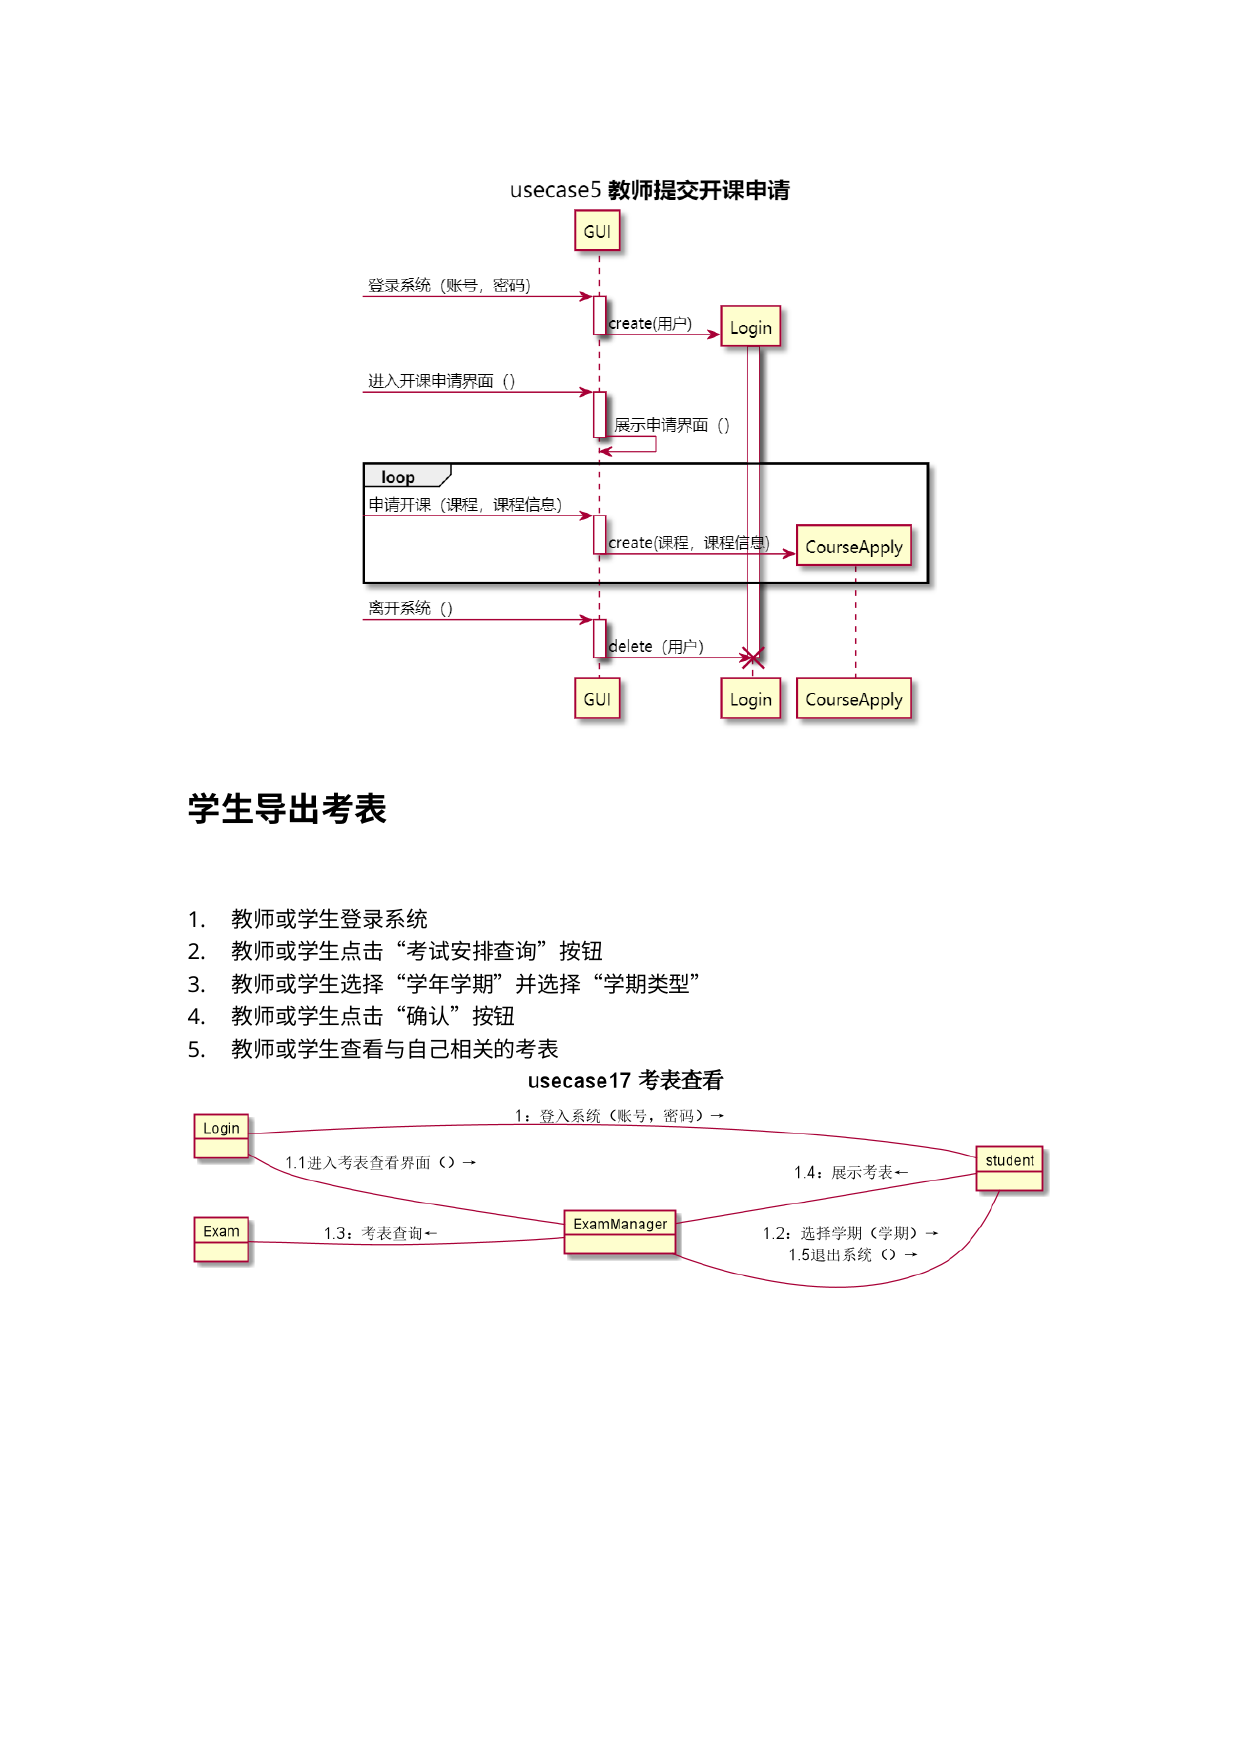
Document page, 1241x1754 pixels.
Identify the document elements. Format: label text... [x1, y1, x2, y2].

text 3. 教师或学生选择“学年学期”并选择“学期类型” [187, 966, 1053, 999]
text 2. 教师或学生点击“考试安排查询”按钮 [187, 934, 1053, 966]
text 1. 教师或学生登录系统 [187, 901, 1053, 934]
text 5. 教师或学生查看与自己相关的考表 [187, 1031, 1053, 1063]
subtitle 学生导出考表 [187, 774, 1053, 839]
picture [187, 1063, 1053, 1321]
text 4. 教师或学生点击“确认”按钮 [187, 999, 1053, 1031]
picture [362, 162, 938, 729]
